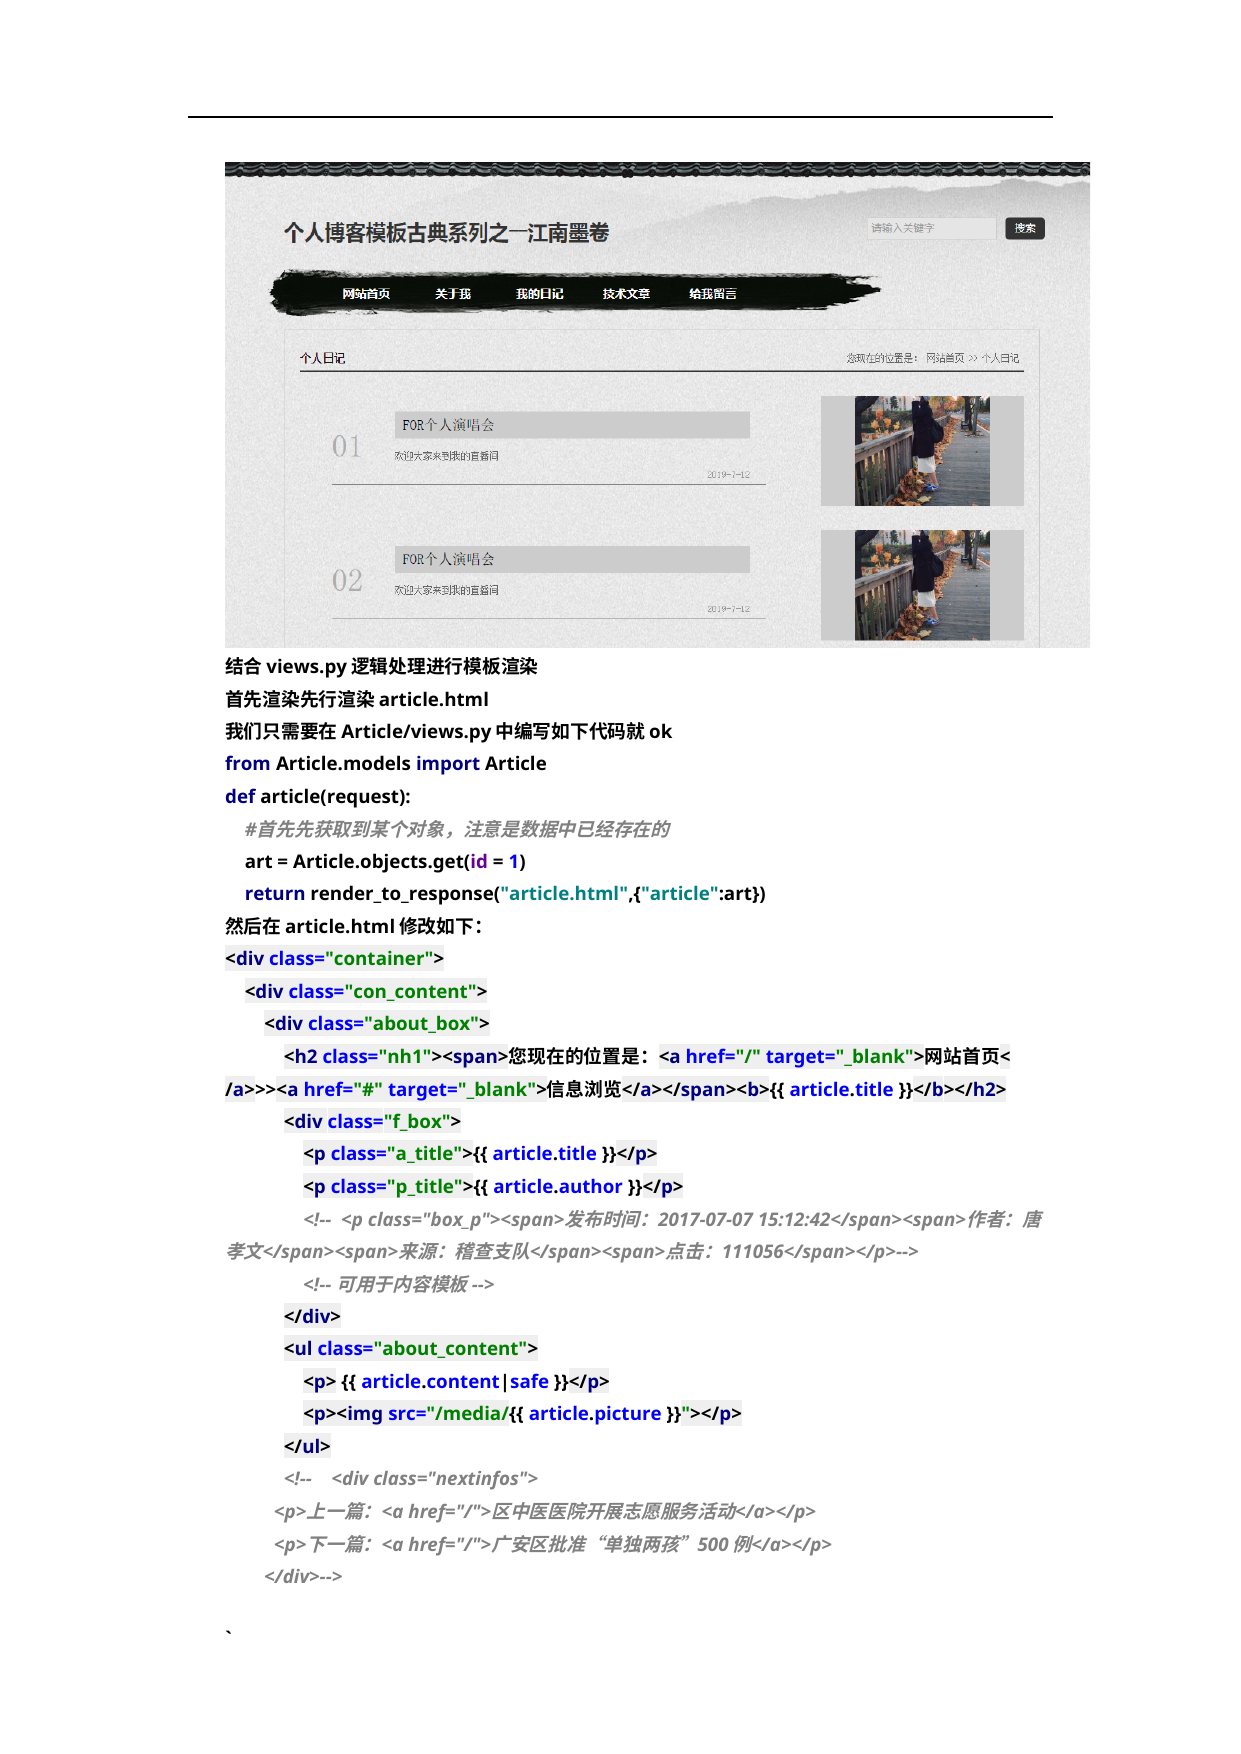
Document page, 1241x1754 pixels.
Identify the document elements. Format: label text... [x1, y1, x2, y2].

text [225, 942, 1053, 1592]
text 首先渲染先行渲染article.html [187, 682, 1053, 714]
text 结合views.py逻辑处理进行模板渲染 [187, 649, 1053, 682]
text 然后在article.html修改如下： [187, 909, 1053, 942]
picture [225, 162, 1091, 648]
text 我们只需要在Article/views.py中编写如下代码就ok [187, 714, 1053, 747]
text from Article.models import Article def article(request): #首先先获取到某个对象，注意是数据中已经存在的 art = Article.objects.get(id = 1) return render_to_response("article.html",{"article":art}) [225, 747, 1053, 909]
